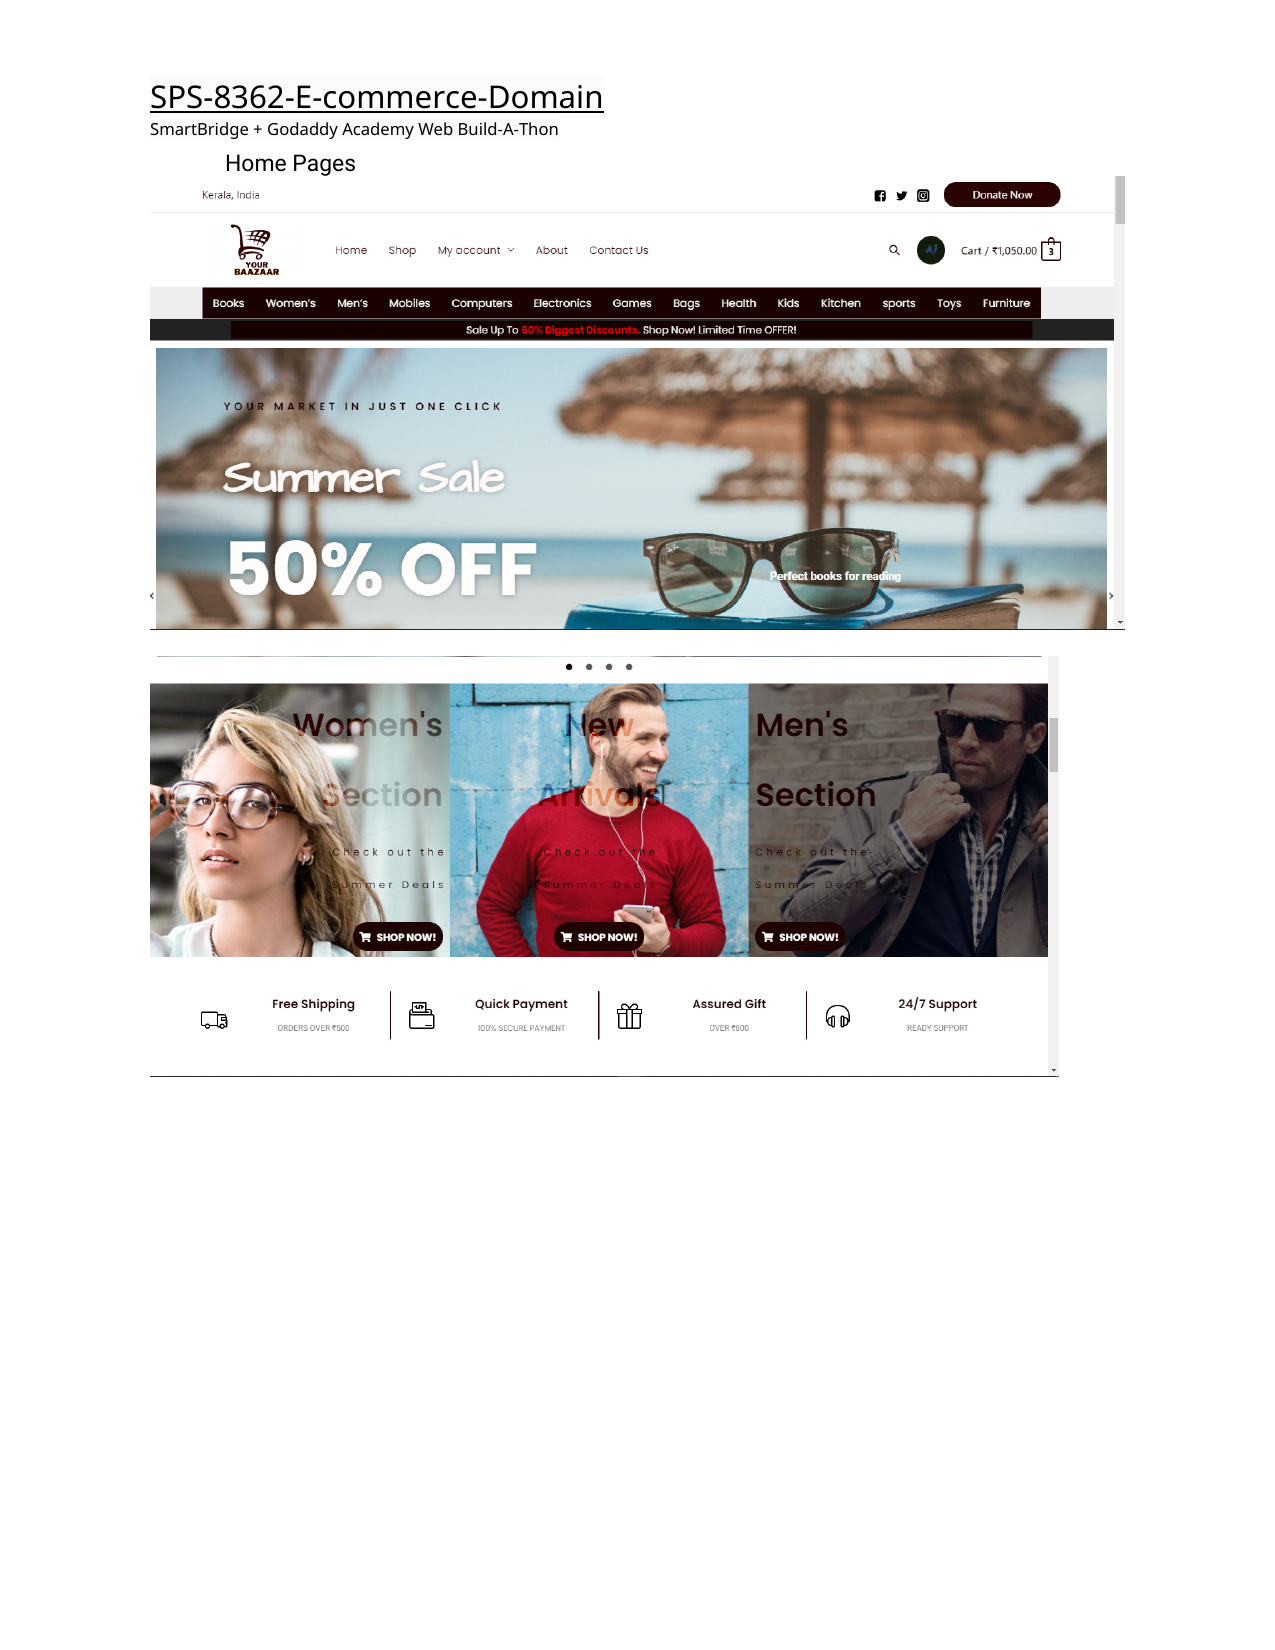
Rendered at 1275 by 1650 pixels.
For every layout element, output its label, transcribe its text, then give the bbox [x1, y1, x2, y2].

picture [150, 656, 1059, 1077]
text Home Pages [150, 150, 1125, 176]
picture [150, 176, 1125, 630]
